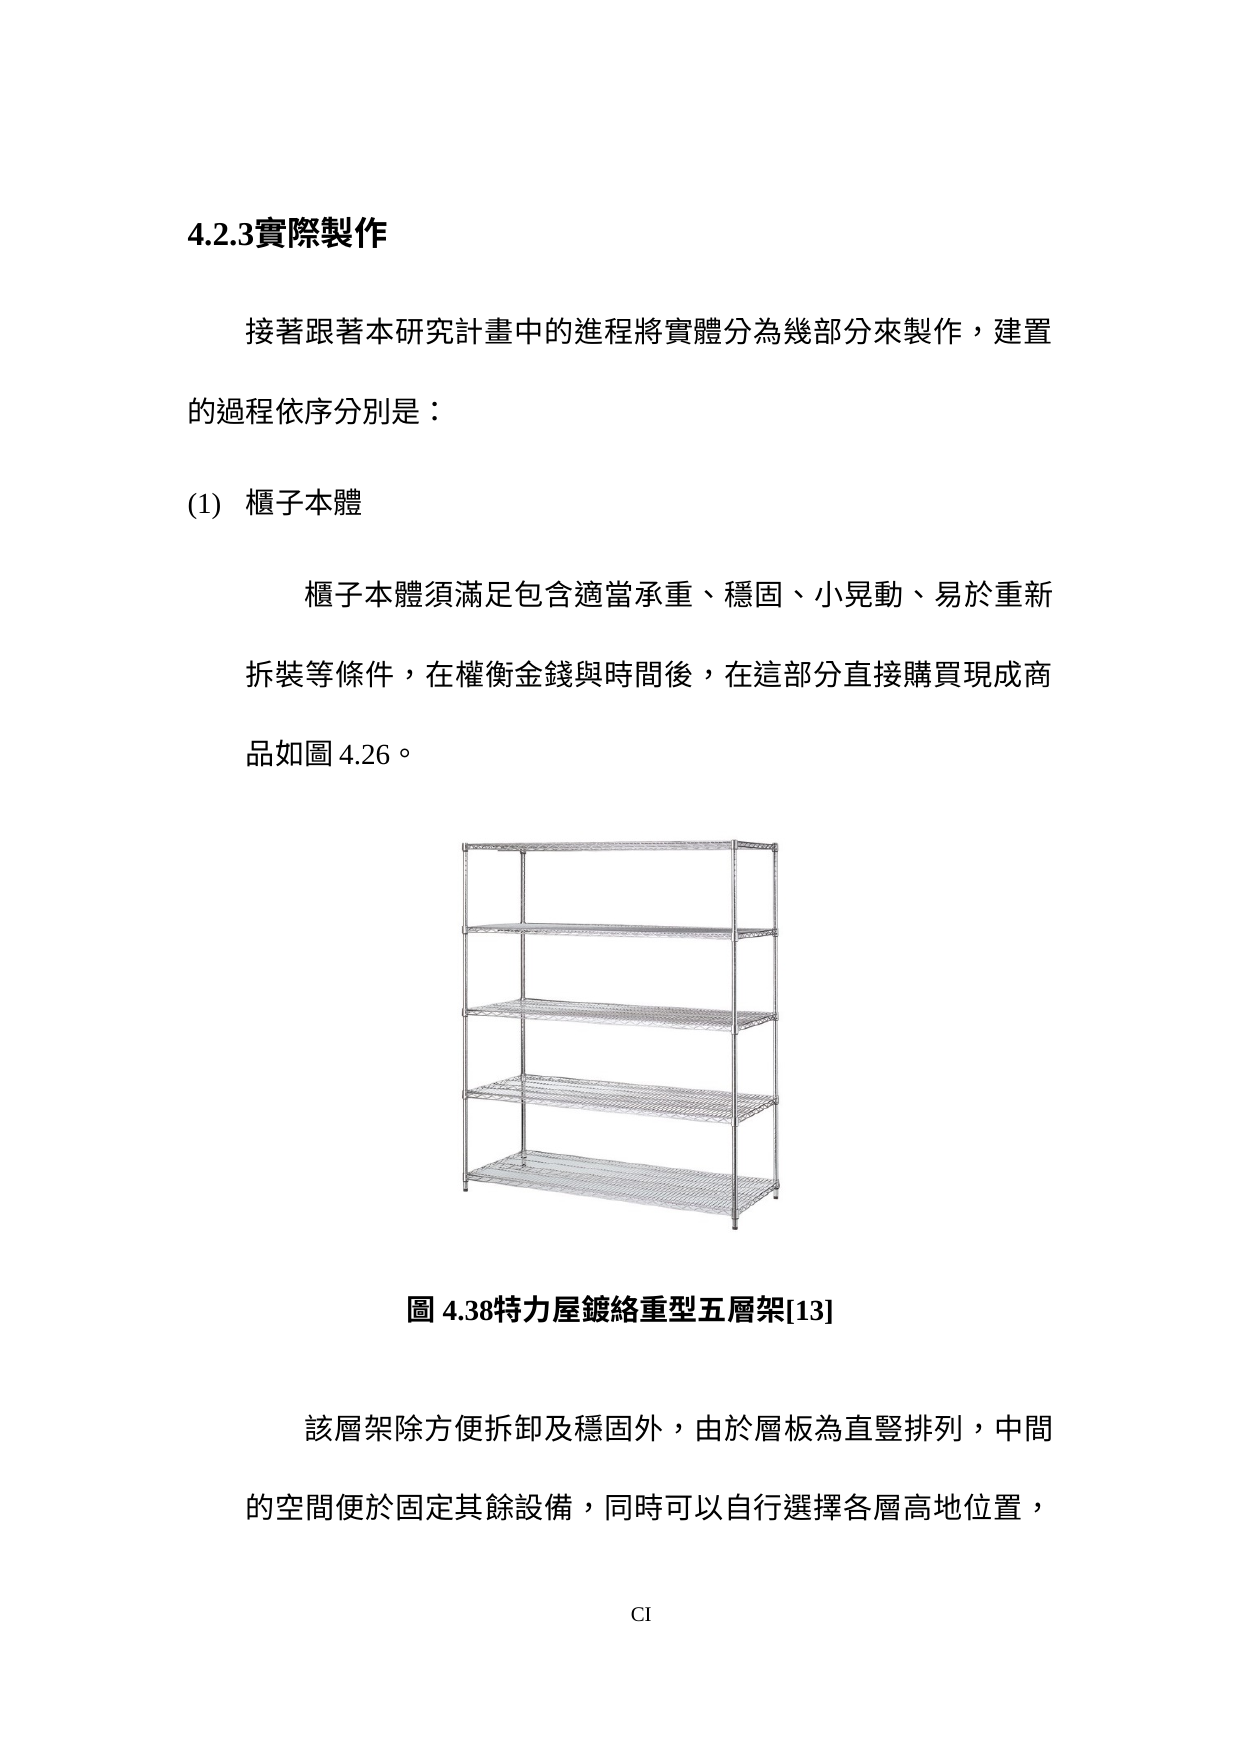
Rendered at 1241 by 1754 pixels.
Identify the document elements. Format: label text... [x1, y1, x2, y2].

text 接著跟著本研究計畫中的進程將實體分為幾部分來製作，建置的過程依序分別是： [187, 290, 1053, 449]
subtitle 實際製作 [187, 191, 1053, 271]
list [246, 1387, 1053, 1546]
list 櫃子本體 [187, 462, 1053, 541]
picture [417, 831, 824, 1238]
list 櫃子本體須滿足包含適當承重、穩固、小晃動、易於重新拆裝等條件，在權衡金錢與時間後，在這部分直接購買現成商品如圖4.26。 [246, 553, 1053, 792]
